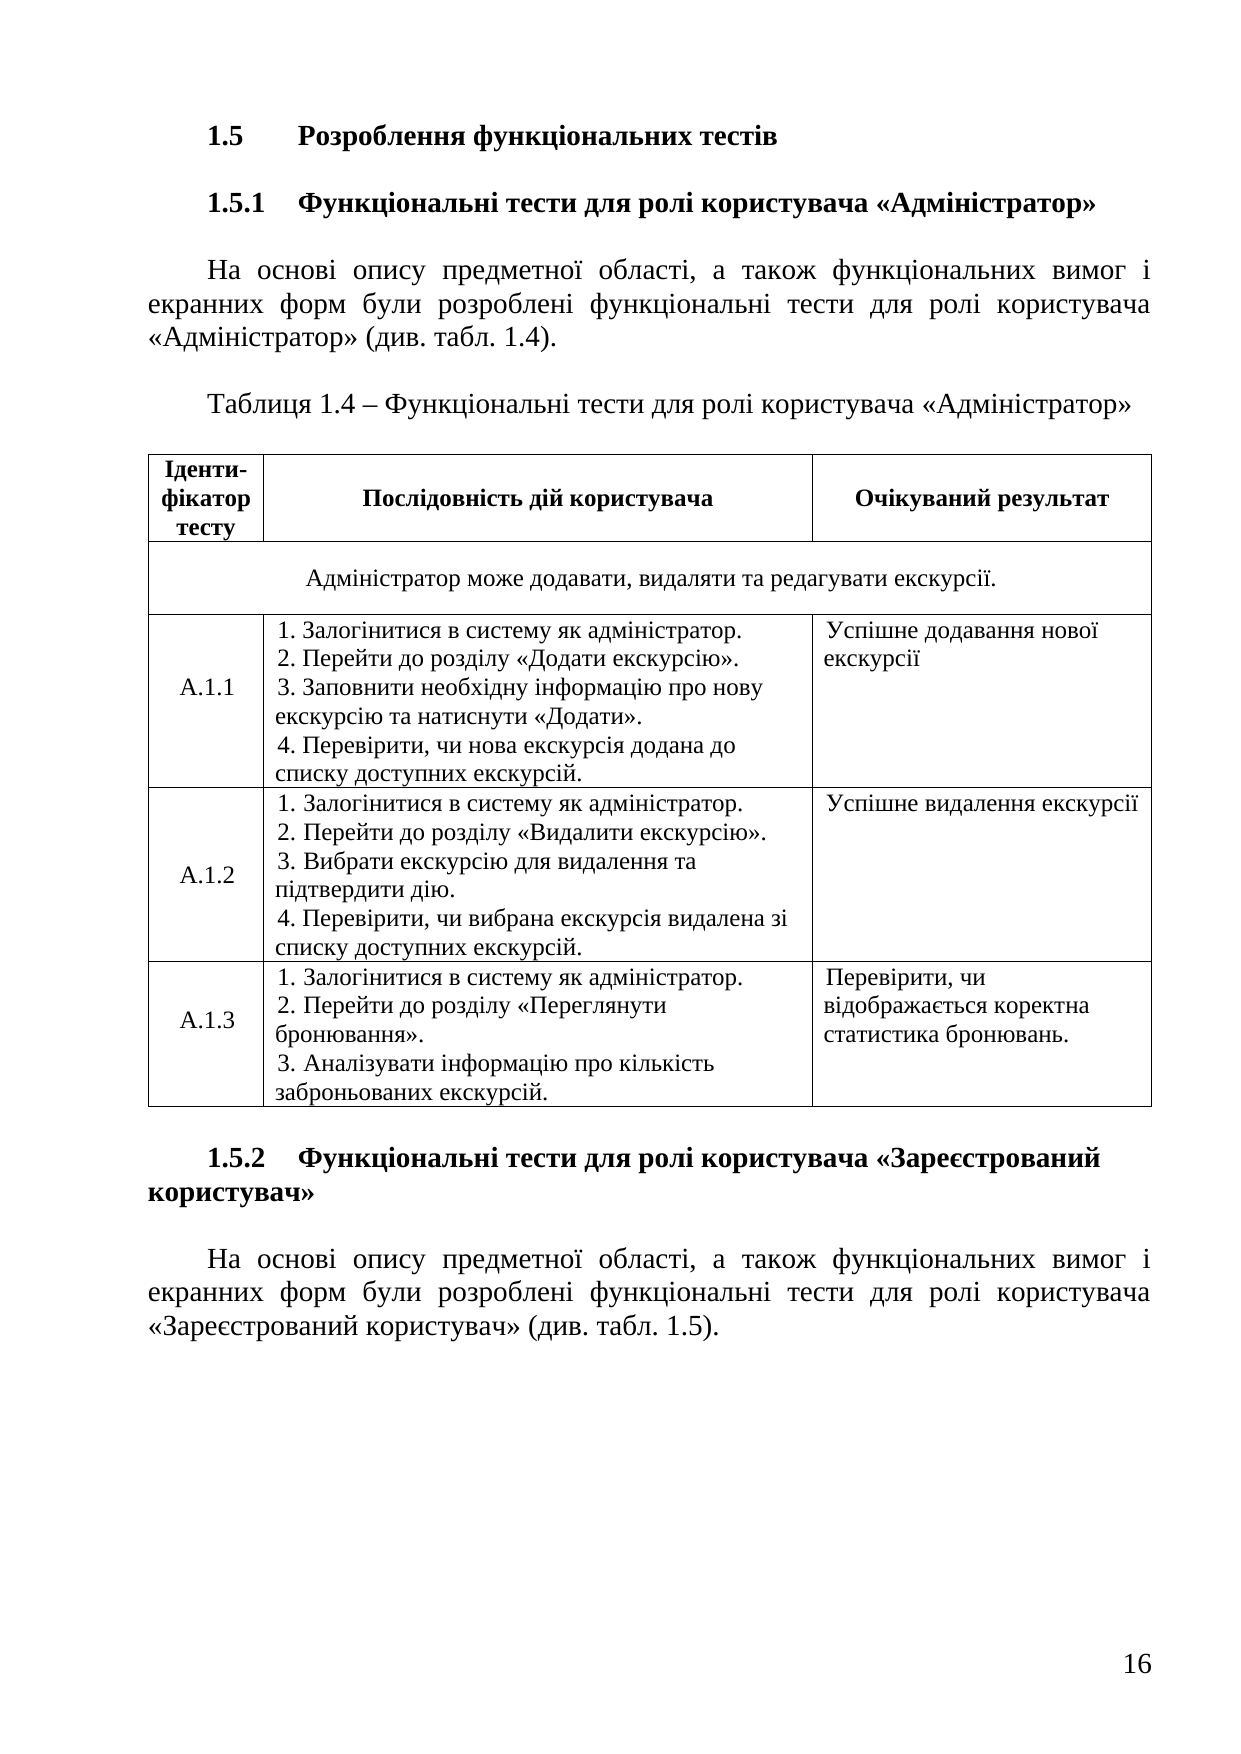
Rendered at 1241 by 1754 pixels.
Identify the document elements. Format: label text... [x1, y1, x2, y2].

subtitle Розроблення функціональних тестів [148, 118, 1152, 152]
table_cell 1. Залогінитися в систему як адміністратор. 2. Перейти до розділу «Видалити екскурсію». 3. Вибрати екскурсію для видалення та підтвердити дію. 4. Перевірити, чи вибрана екскурсія видалена зі списку доступних екскурсій. [264, 788, 812, 961]
table_cell А.1.3 [149, 962, 263, 1106]
subtitle Функціональні тести для ролі користувача «Адміністратор» [148, 185, 1152, 219]
table_cell А.1.1 [149, 615, 263, 787]
table_cell Адміністратор може додавати, видаляти та редагувати екскурсії. [149, 542, 1151, 614]
table_cell 1. Залогінитися в систему як адміністратор. 2. Перейти до розділу «Переглянути бронювання». 3. Аналізувати інформацію про кількість заброньованих екскурсій. [264, 962, 812, 1106]
table_header Іденти-фікатор тесту [149, 455, 263, 541]
table_cell Успішне додавання нової екскурсії [813, 615, 1151, 787]
subtitle Функціональні тести для ролі користувача «Зареєстрований користувач» [148, 1140, 1152, 1207]
text На основі опису предметної області, а також функціональних вимог і екранних форм були розроблені функціональні тести для ролі користувача «Зареєстрований користувач» (див. табл. 1.5). [148, 1241, 1152, 1341]
text Таблиця 1.4 – Функціональні тести для ролі користувача «Адміністратор» [148, 386, 1152, 420]
table_cell Успішне видалення екскурсії [813, 788, 1151, 961]
table_header Послідовність дій користувача [264, 455, 812, 541]
text На основі опису предметної області, а також функціональних вимог і екранних форм були розроблені функціональні тести для ролі користувача «Адміністратор» (див. табл. 1.4). [148, 252, 1152, 353]
table_cell 1. Залогінитися в систему як адміністратор. 2. Перейти до розділу «Додати екскурсію». 3. Заповнити необхідну інформацію про нову екскурсію та натиснути «Додати». 4. Перевірити, чи нова екскурсія додана до списку доступних екскурсій. [264, 615, 812, 787]
table_cell А.1.2 [149, 788, 263, 961]
table_header Очікуваний результат [813, 455, 1151, 541]
table_cell Перевірити, чи відображається коректна статистика бронювань. [813, 962, 1151, 1106]
